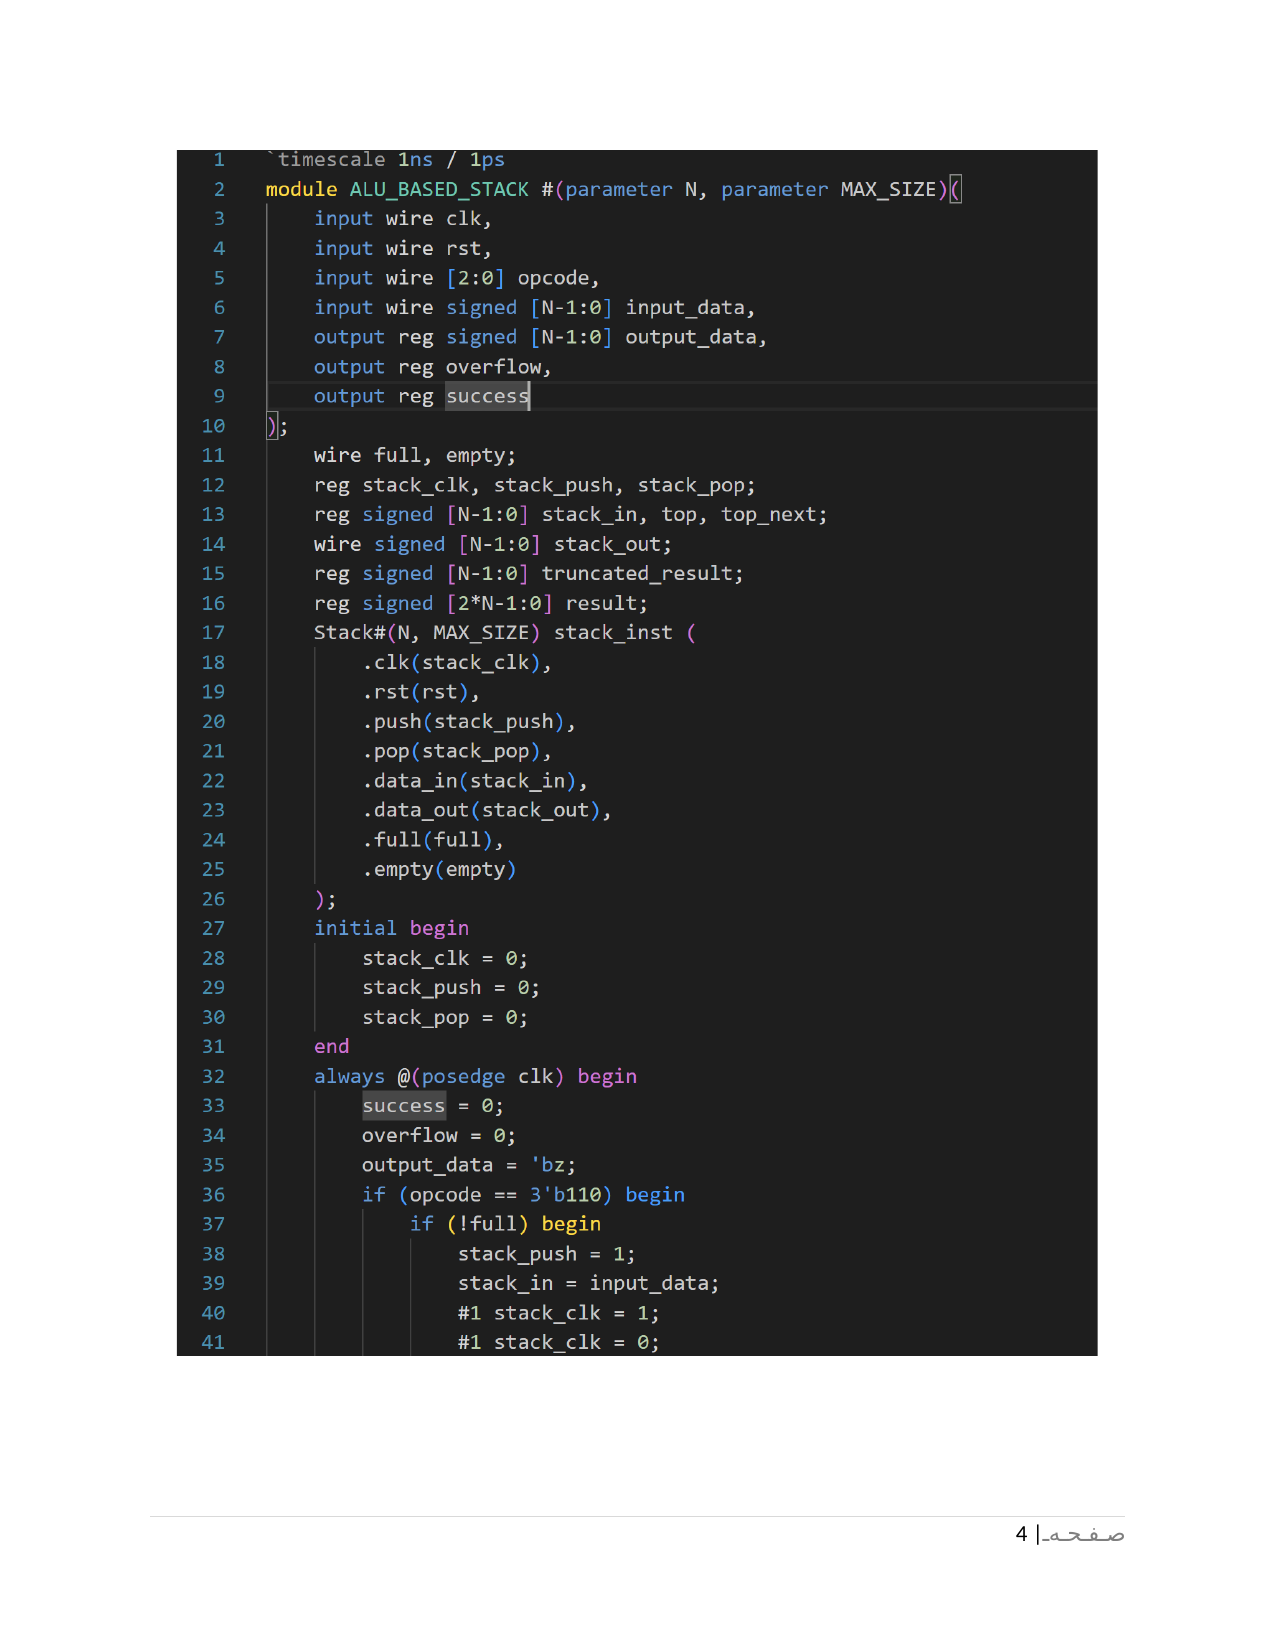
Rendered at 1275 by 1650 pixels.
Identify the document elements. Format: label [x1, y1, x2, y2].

picture [176, 150, 1098, 1356]
